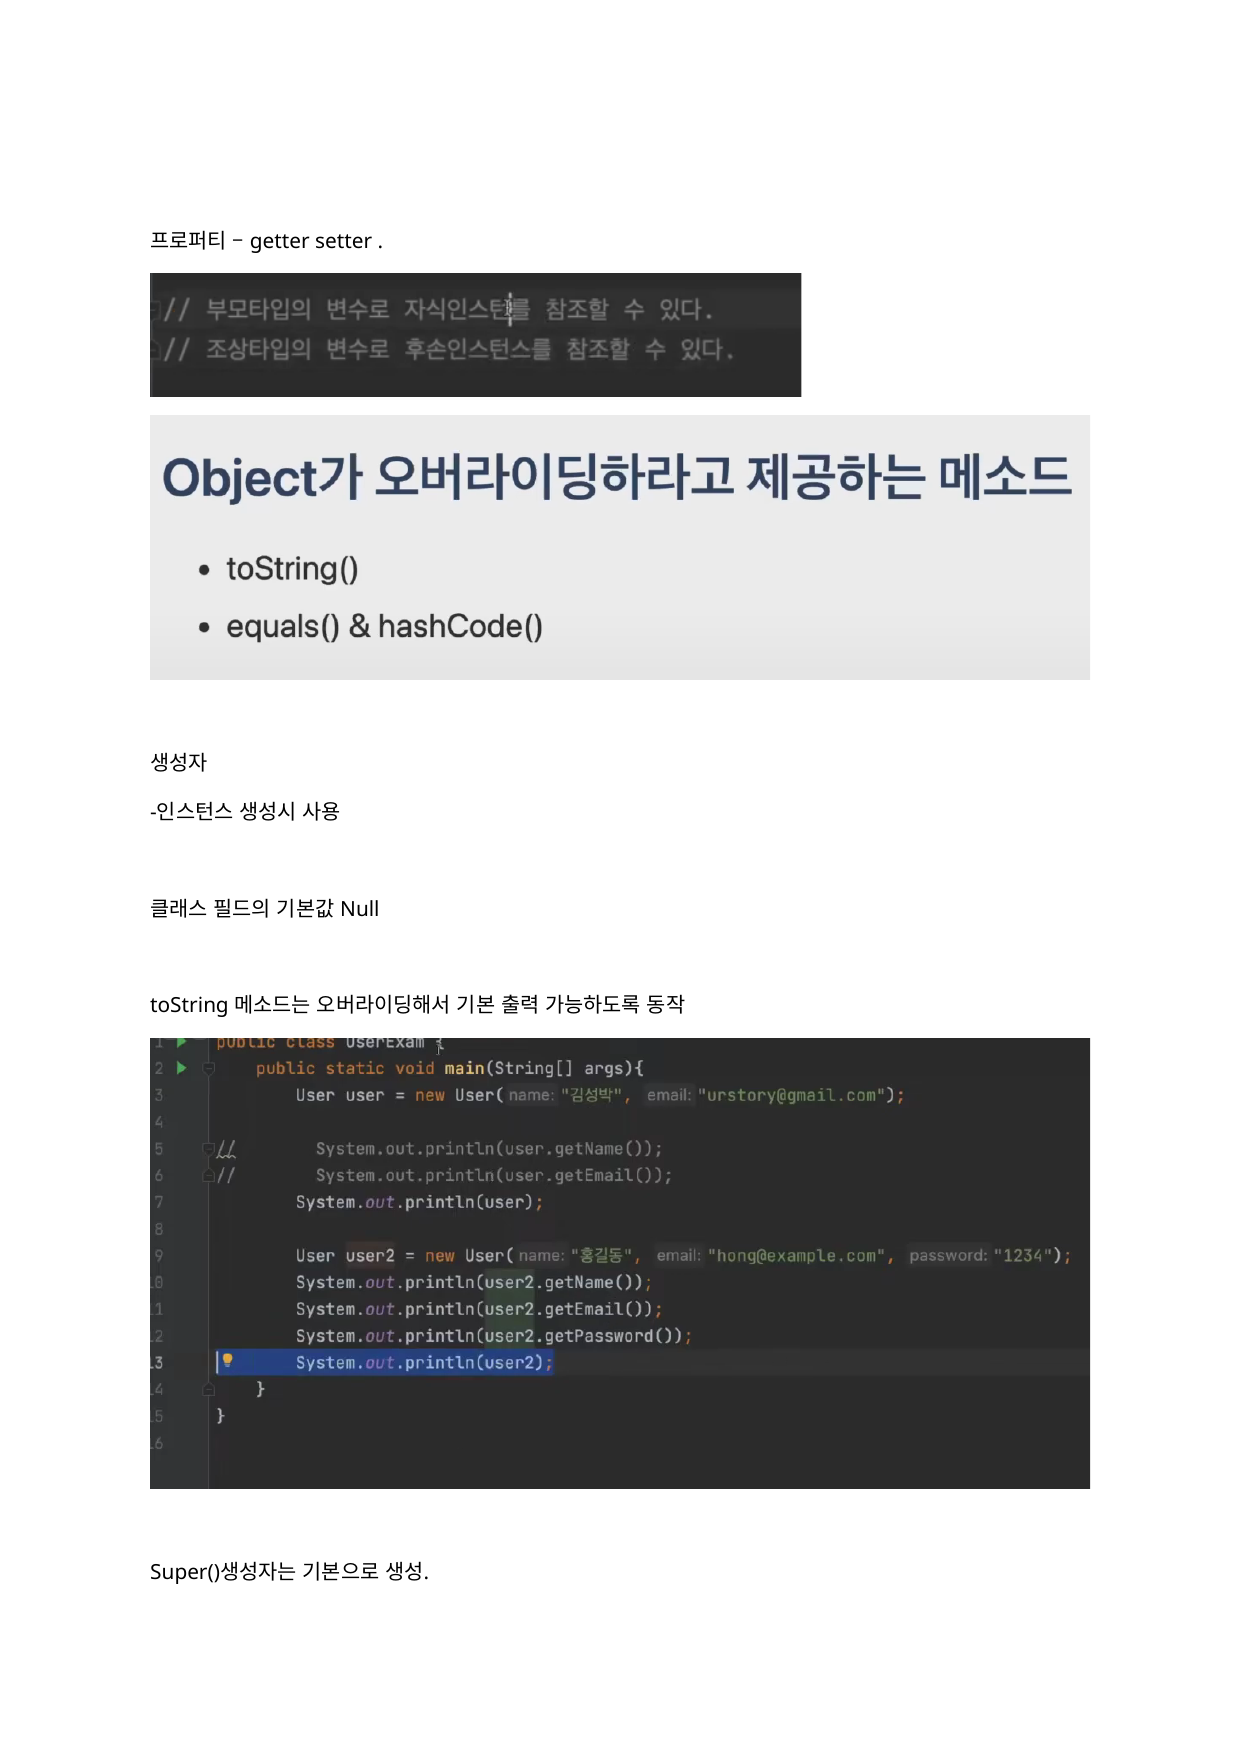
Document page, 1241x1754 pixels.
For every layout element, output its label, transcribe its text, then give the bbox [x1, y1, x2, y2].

picture [150, 273, 802, 397]
text 생성자 [150, 746, 1090, 776]
text -인스턴스 생성시 사용 [150, 795, 1090, 826]
text 클래스 필드의 기본값 Null [150, 892, 1090, 922]
picture [150, 415, 1091, 680]
text 프로퍼티 – getter setter . [150, 224, 1090, 255]
text toString 메소드는 오버라이딩해서 기본 출력 가능하도록 동작 [150, 989, 1090, 1019]
picture [150, 1038, 1091, 1489]
text Super()생성자는 기본으로 생성. [150, 1555, 1090, 1586]
